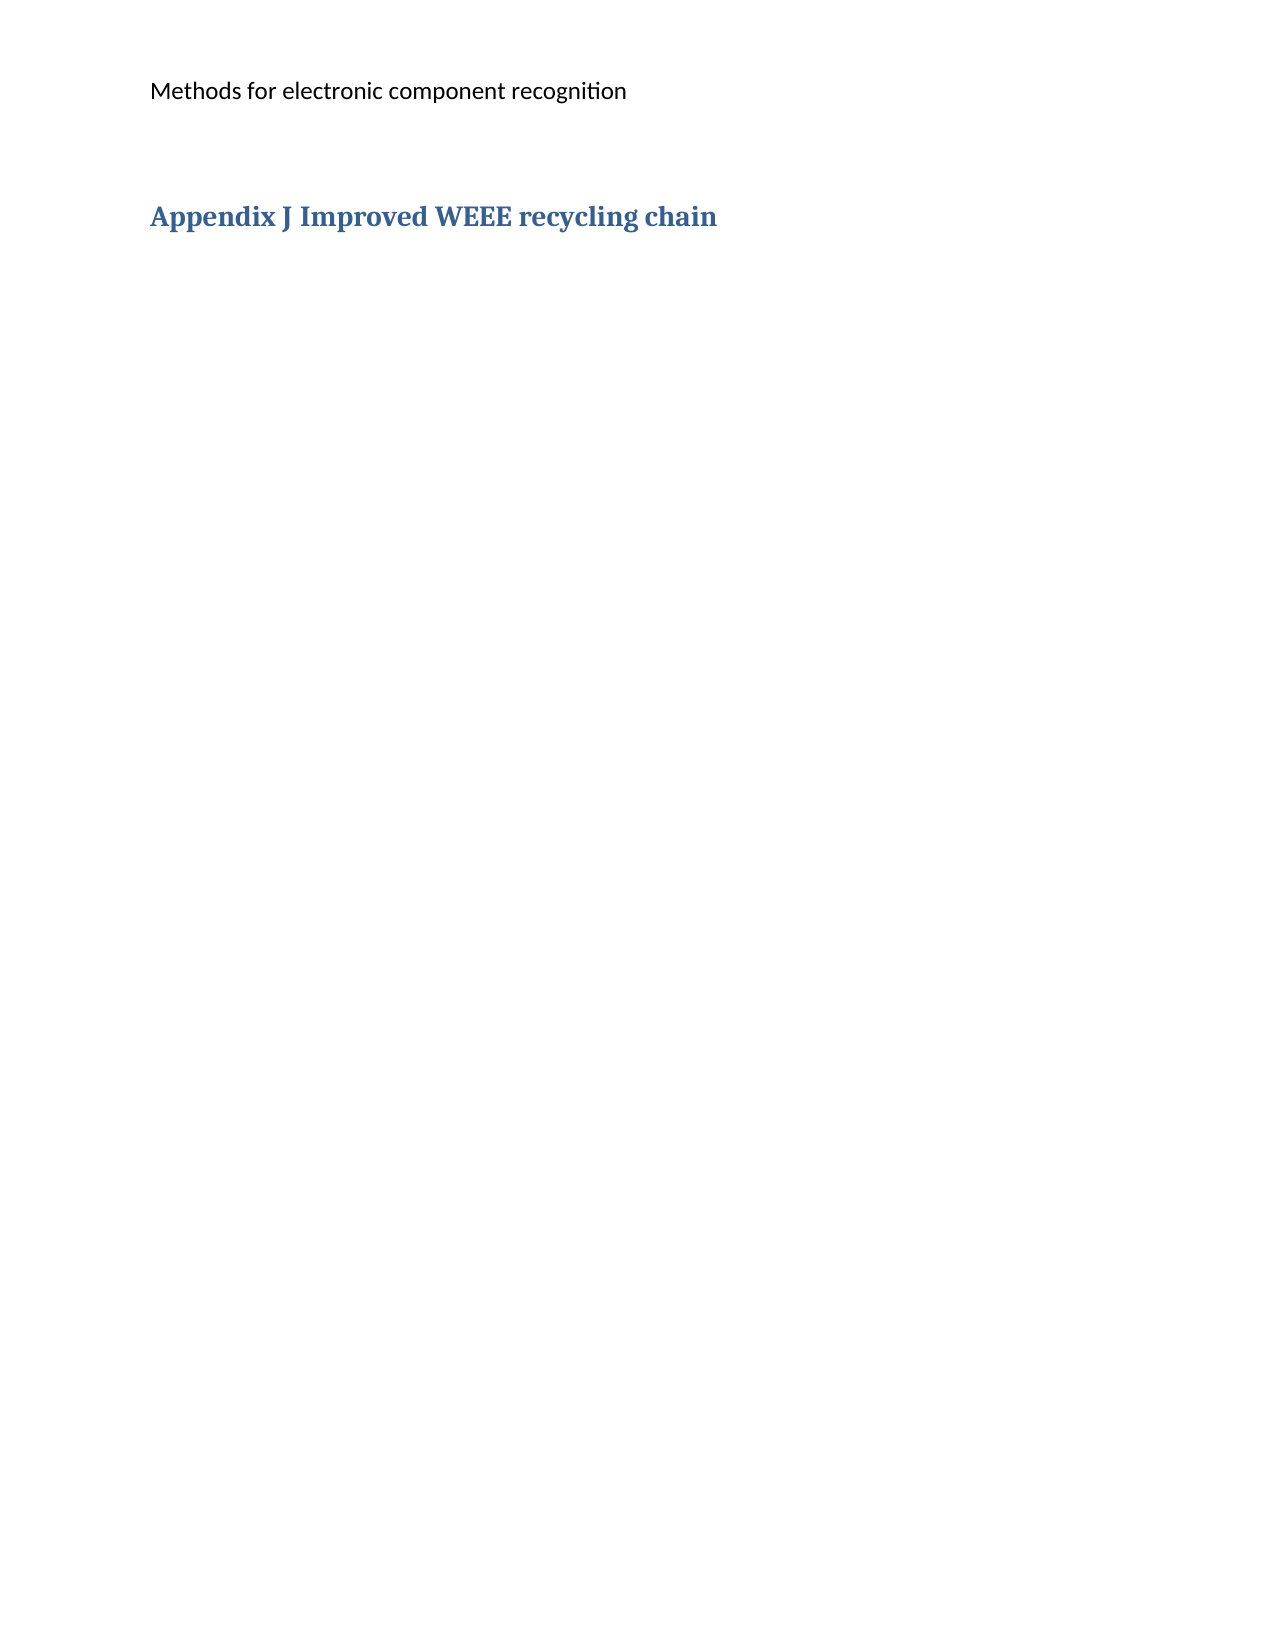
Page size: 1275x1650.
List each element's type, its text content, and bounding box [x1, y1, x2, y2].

list Improved WEEE recycling chain [150, 200, 1125, 233]
